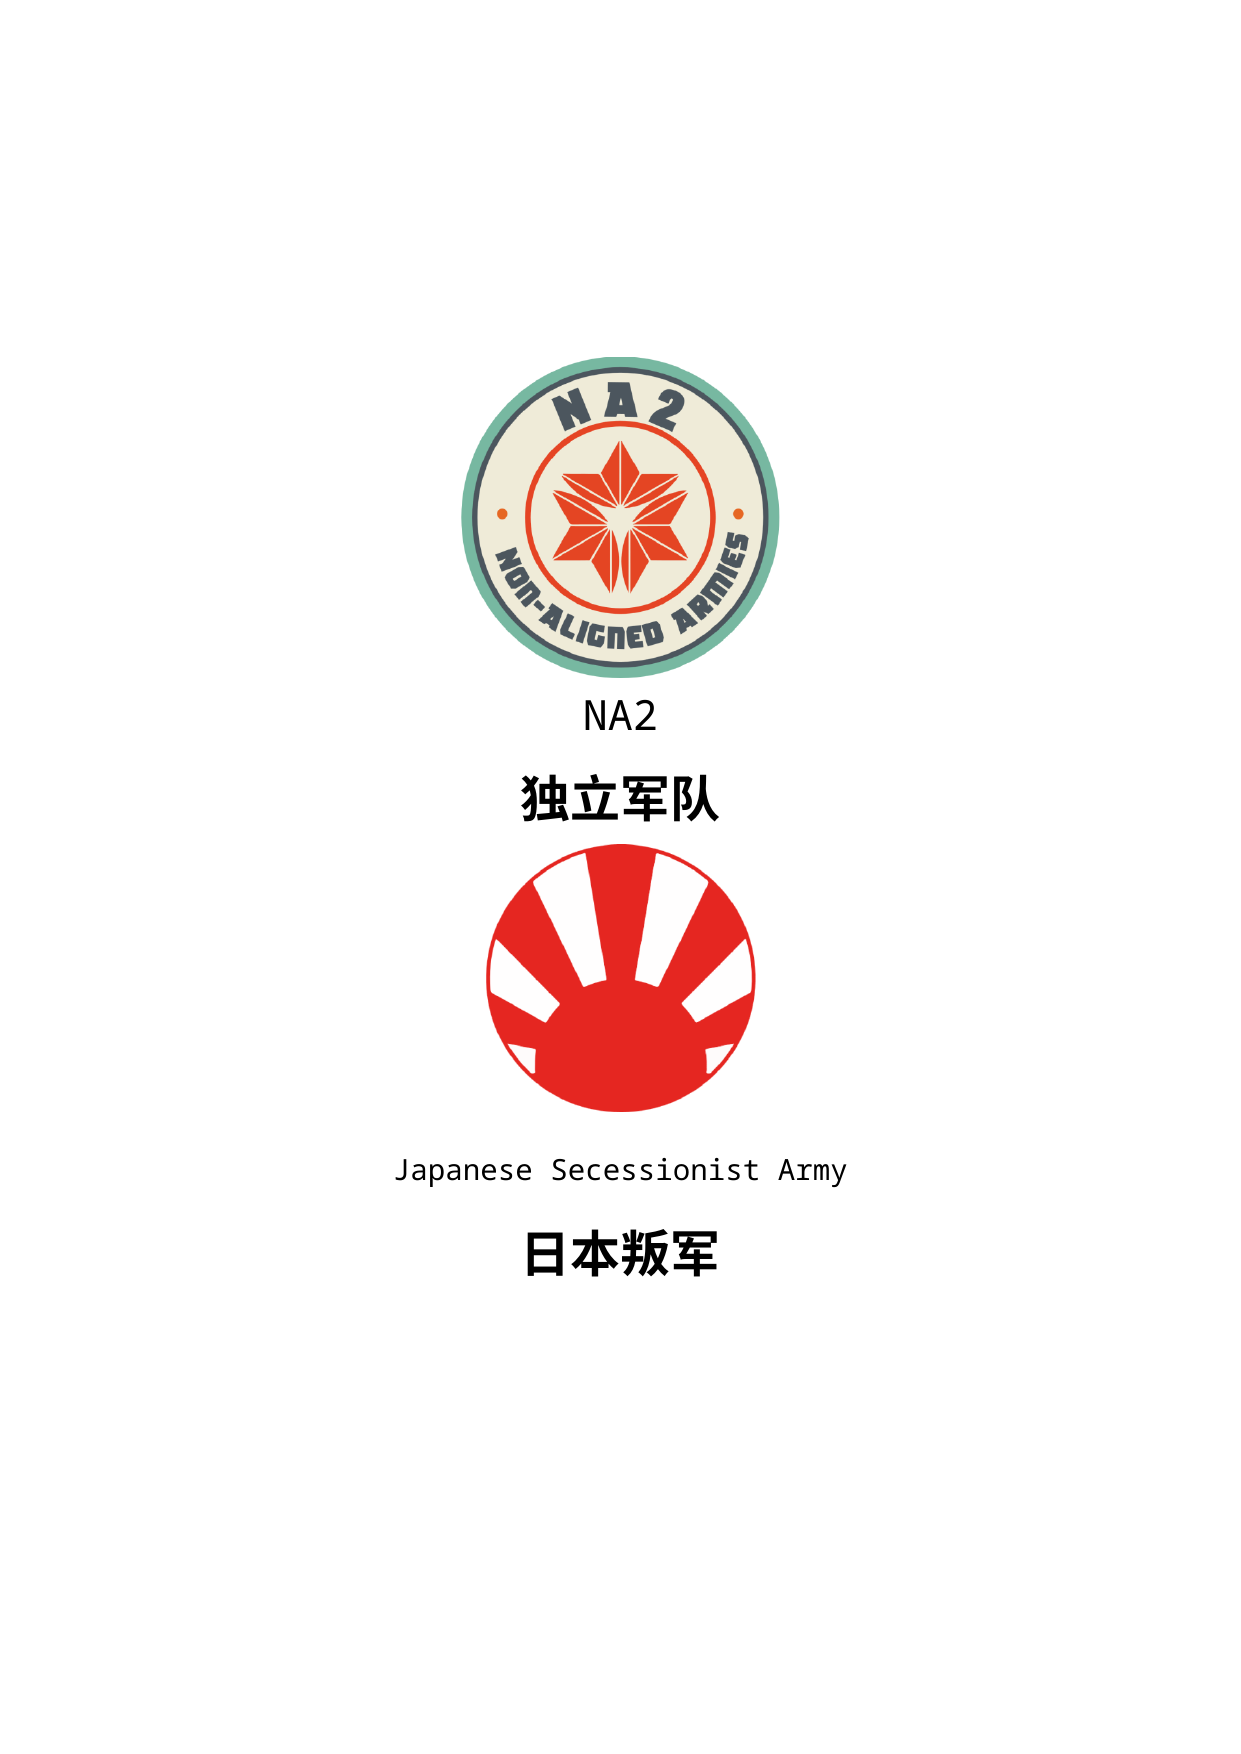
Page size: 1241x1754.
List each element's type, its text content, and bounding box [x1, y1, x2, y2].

text Japanese Secessionist Army [187, 1137, 1053, 1202]
text 独立军队 [187, 747, 1053, 844]
picture [484, 844, 757, 1112]
text NA2 [187, 682, 1053, 747]
picture [303, 357, 937, 678]
text 日本叛军 [187, 1202, 1053, 1299]
